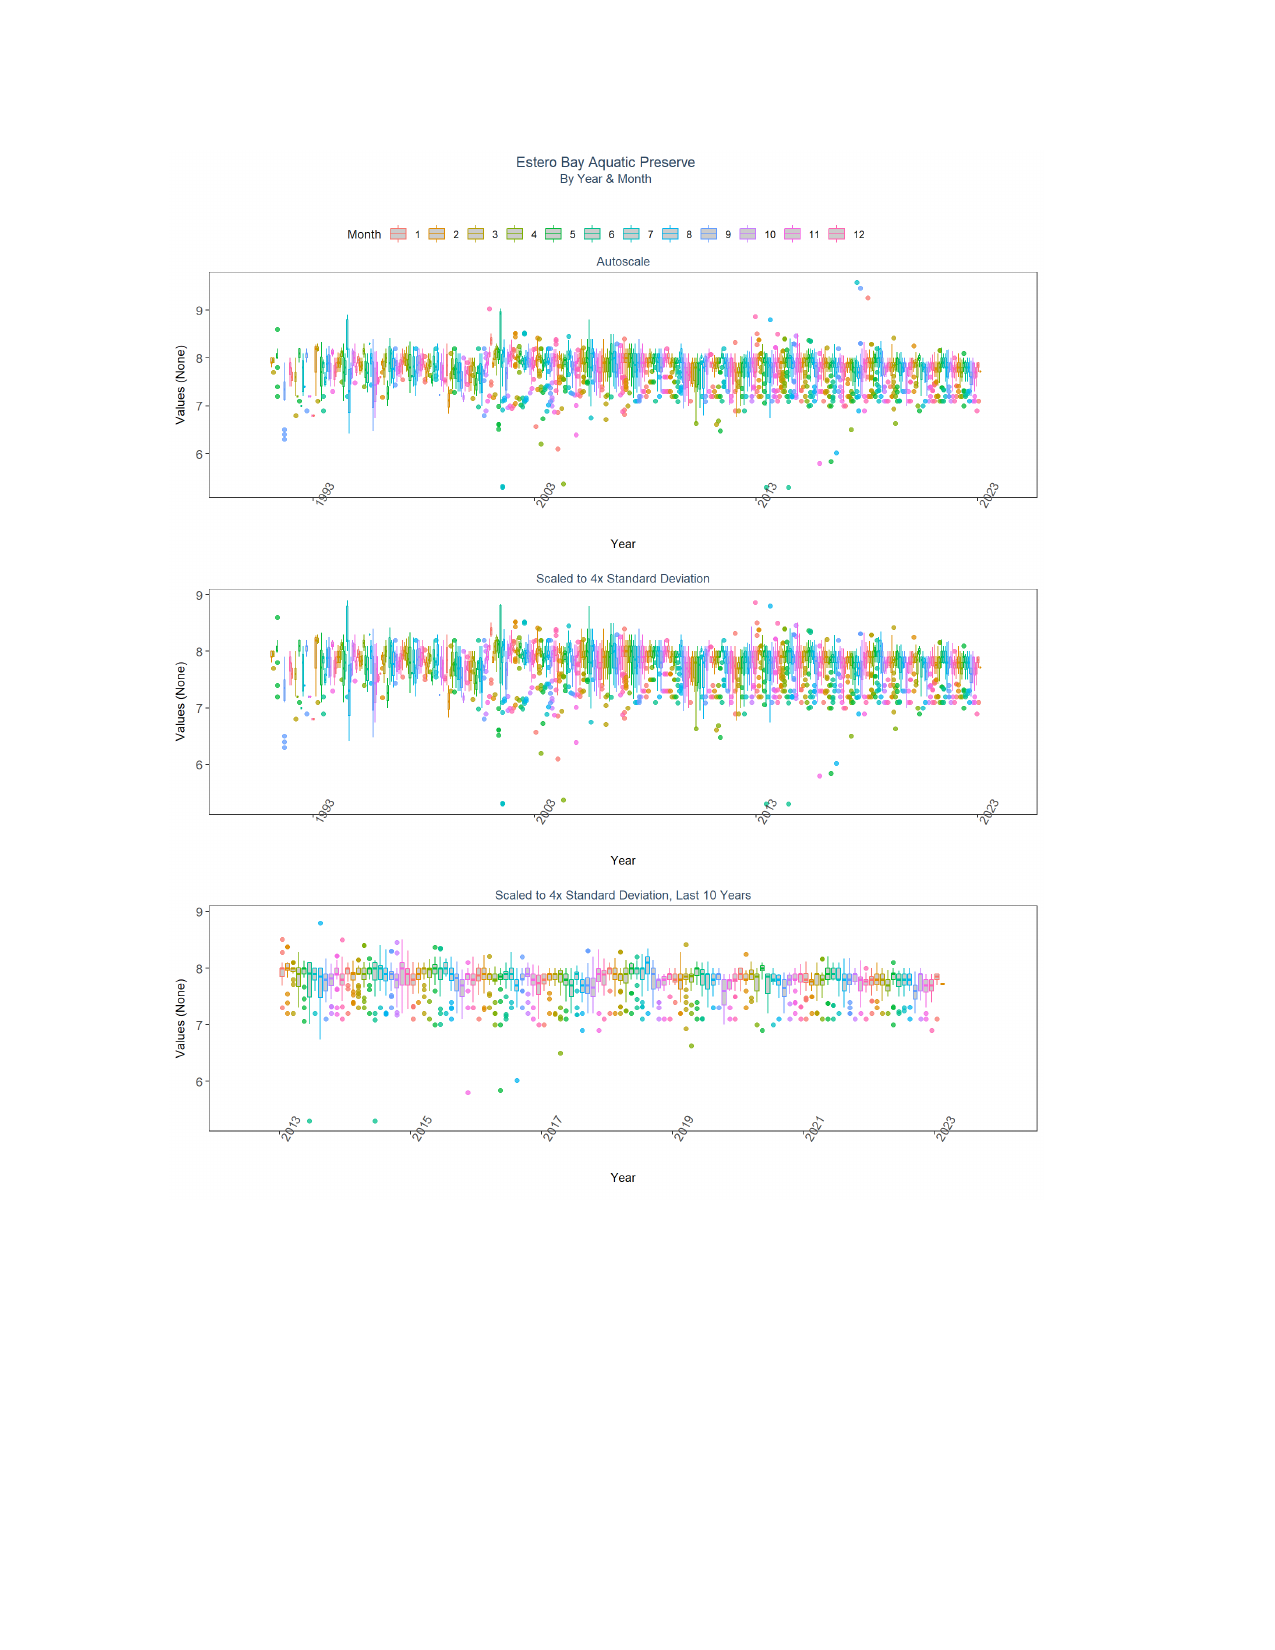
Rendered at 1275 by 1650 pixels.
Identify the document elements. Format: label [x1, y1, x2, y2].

picture [168, 150, 1044, 1200]
